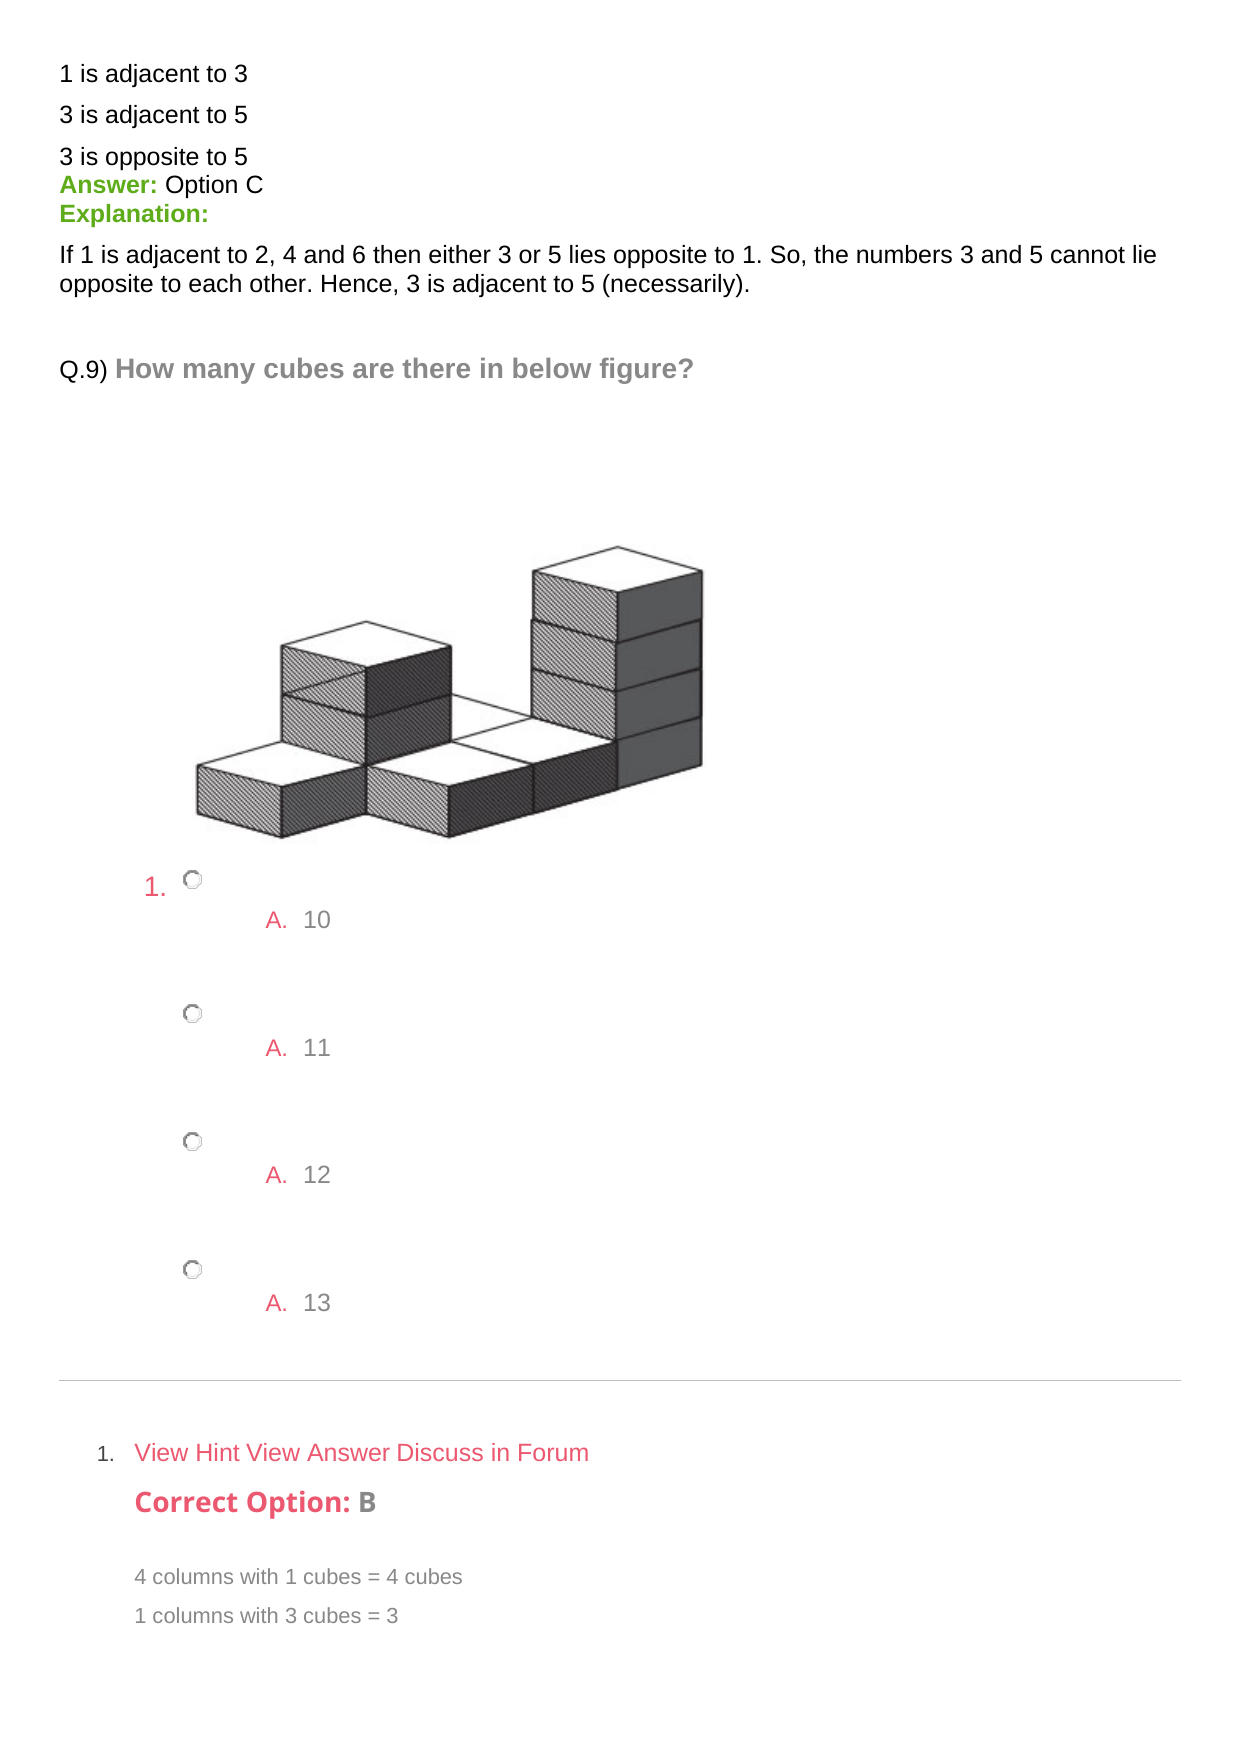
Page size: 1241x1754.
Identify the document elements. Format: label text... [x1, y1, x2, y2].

text 3 is adjacent to 5 [59, 100, 1181, 129]
list 10 [265, 902, 1181, 934]
text If 1 is adjacent to 2, 4 and 6 then either 3 or 5 lies opposite to 1. So, the numbers 3 and 5 cannot lie opposite to each other. Hence, 3 is adjacent to 5 (necessarily). [59, 240, 1181, 298]
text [134, 1550, 1181, 1628]
text Explanation: [59, 199, 1181, 228]
picture [181, 543, 717, 847]
list 13 [265, 1286, 1181, 1317]
text Q.9) How many cubes are there in below figure? [59, 352, 1181, 384]
text 1 is adjacent to 3 [59, 59, 1181, 88]
subtitle Correct Option: B [134, 1482, 1181, 1521]
list 11 [265, 1030, 1181, 1061]
text Answer: Option C [59, 170, 1181, 199]
list View Hint View Answer Discuss in Forum [97, 1428, 1181, 1467]
list 12 [265, 1158, 1181, 1189]
text 3 is opposite to 5 [59, 142, 1181, 170]
